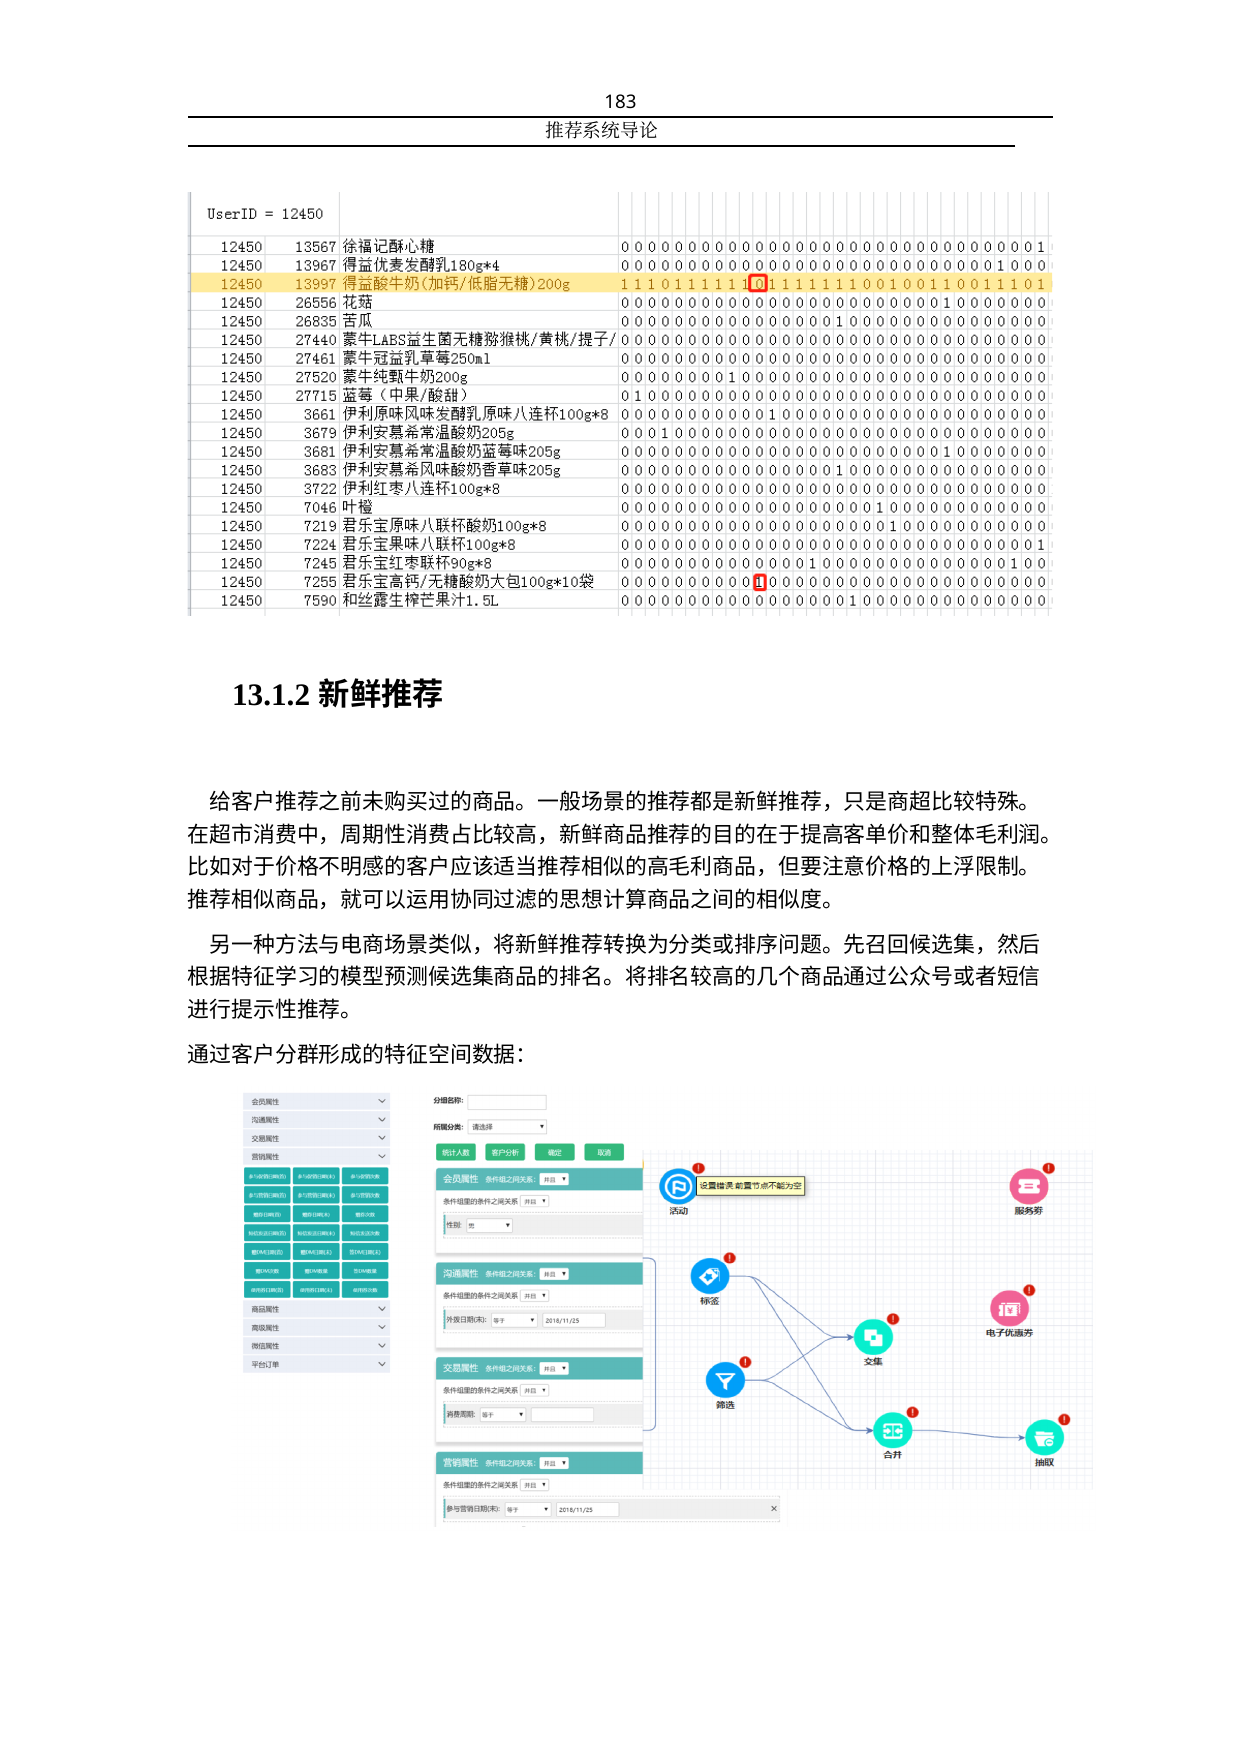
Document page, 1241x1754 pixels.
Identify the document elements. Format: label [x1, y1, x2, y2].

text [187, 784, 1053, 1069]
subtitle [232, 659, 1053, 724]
picture [231, 1086, 1096, 1531]
picture [187, 192, 1053, 616]
